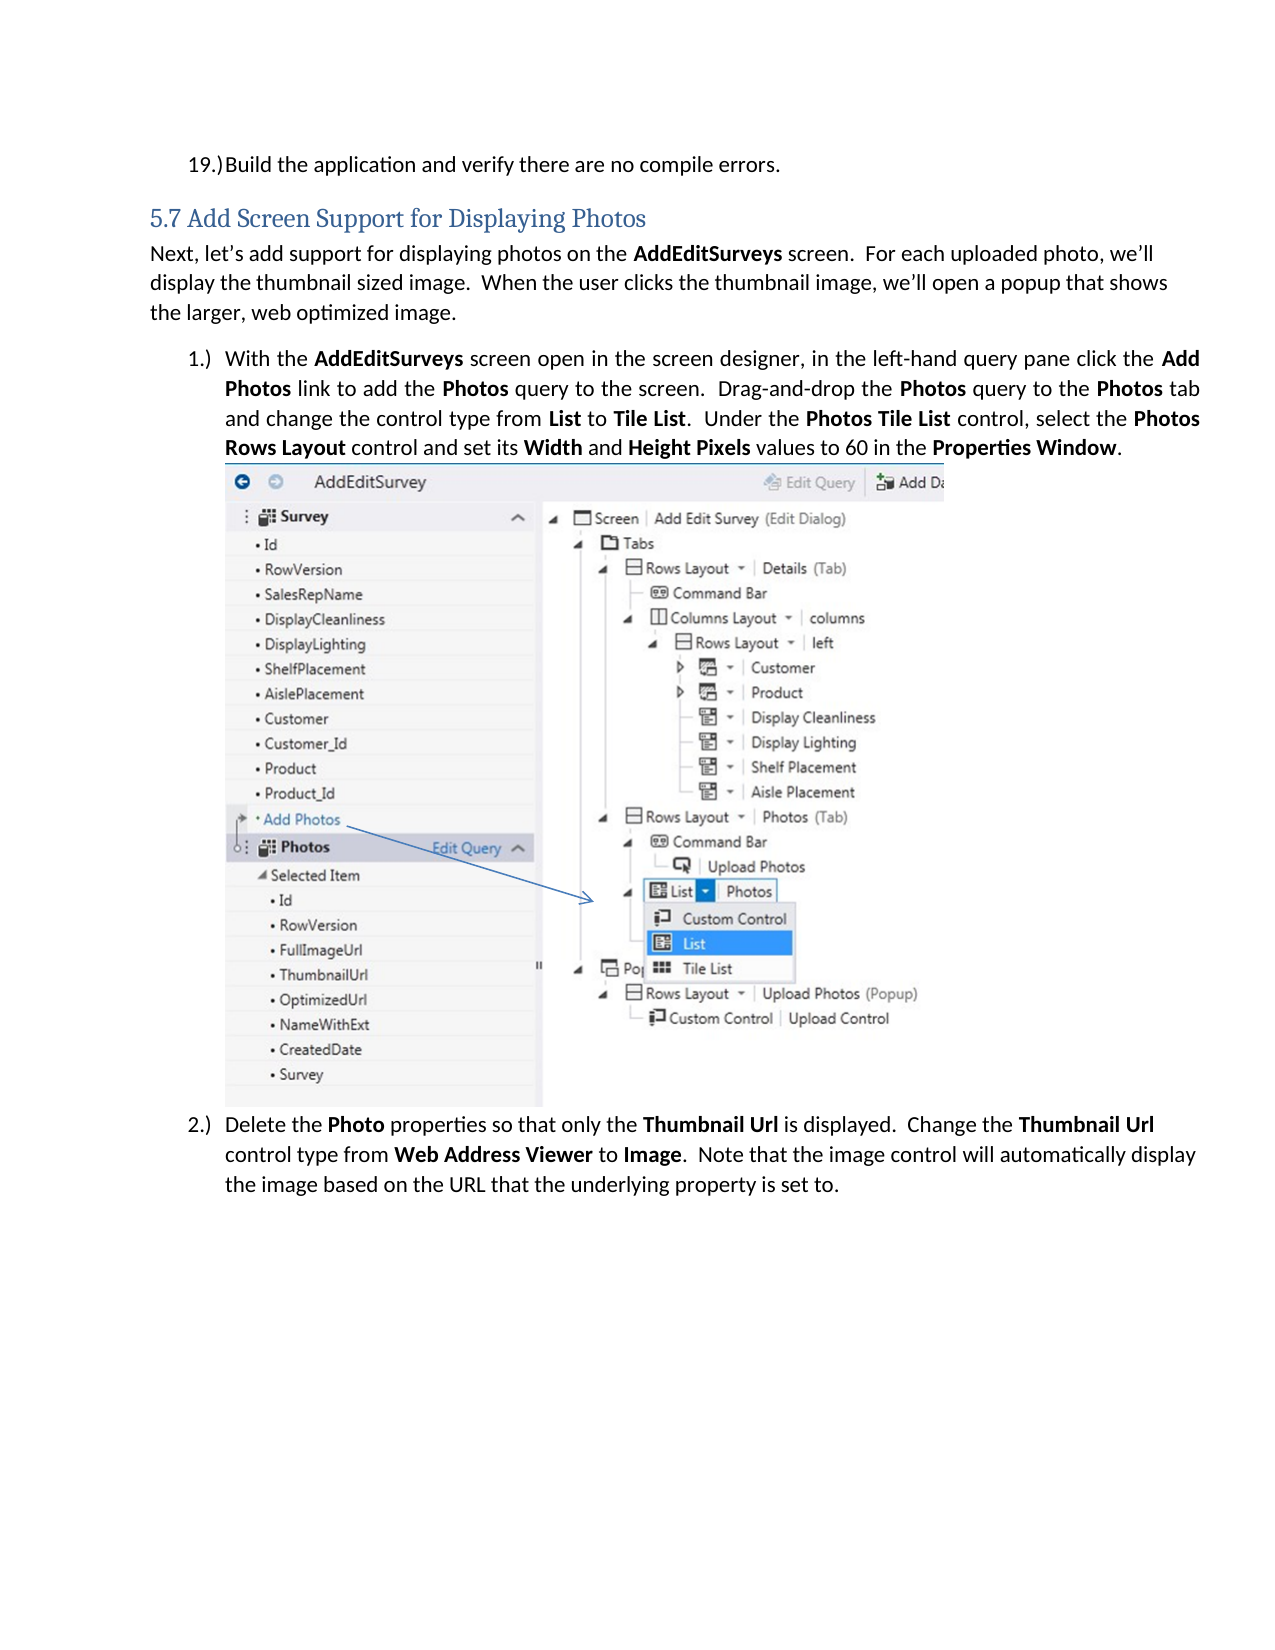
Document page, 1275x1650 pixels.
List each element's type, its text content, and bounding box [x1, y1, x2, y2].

text Next, let’s add support for displaying photos on the AddEditSurveys screen. For each uploaded photo, we’ll display the thumbnail sized image. When the user clicks the thumbnail image, we’ll open a popup that shows the larger, web optimized image. [150, 239, 1200, 326]
picture [225, 463, 944, 1107]
list With the AddEditSurveys screen open in the screen designer, in the left-hand query pane click the Add Photos link to add the Photos query to the screen. Drag-and-drop the Photos query to the Photos tab and change the control type from List to Tile List. Under the Photos Tile List control, select the Photos Rows Layout control and set its Width and Height Pixels values to 60 in the Properties Window. [187, 344, 1200, 462]
subtitle 5.7 Add Screen Support for Displaying Photos [150, 203, 1200, 234]
list Build the application and verify there are no compile errors. [187, 150, 1200, 178]
list Delete the Photo properties so that only the Thumbnail Url is displayed. Change the Thumbnail Url control type from Web Address Viewer to Image. Note that the image control will automatically display the image based on the URL that the underlying property is set to. [187, 1110, 1200, 1198]
